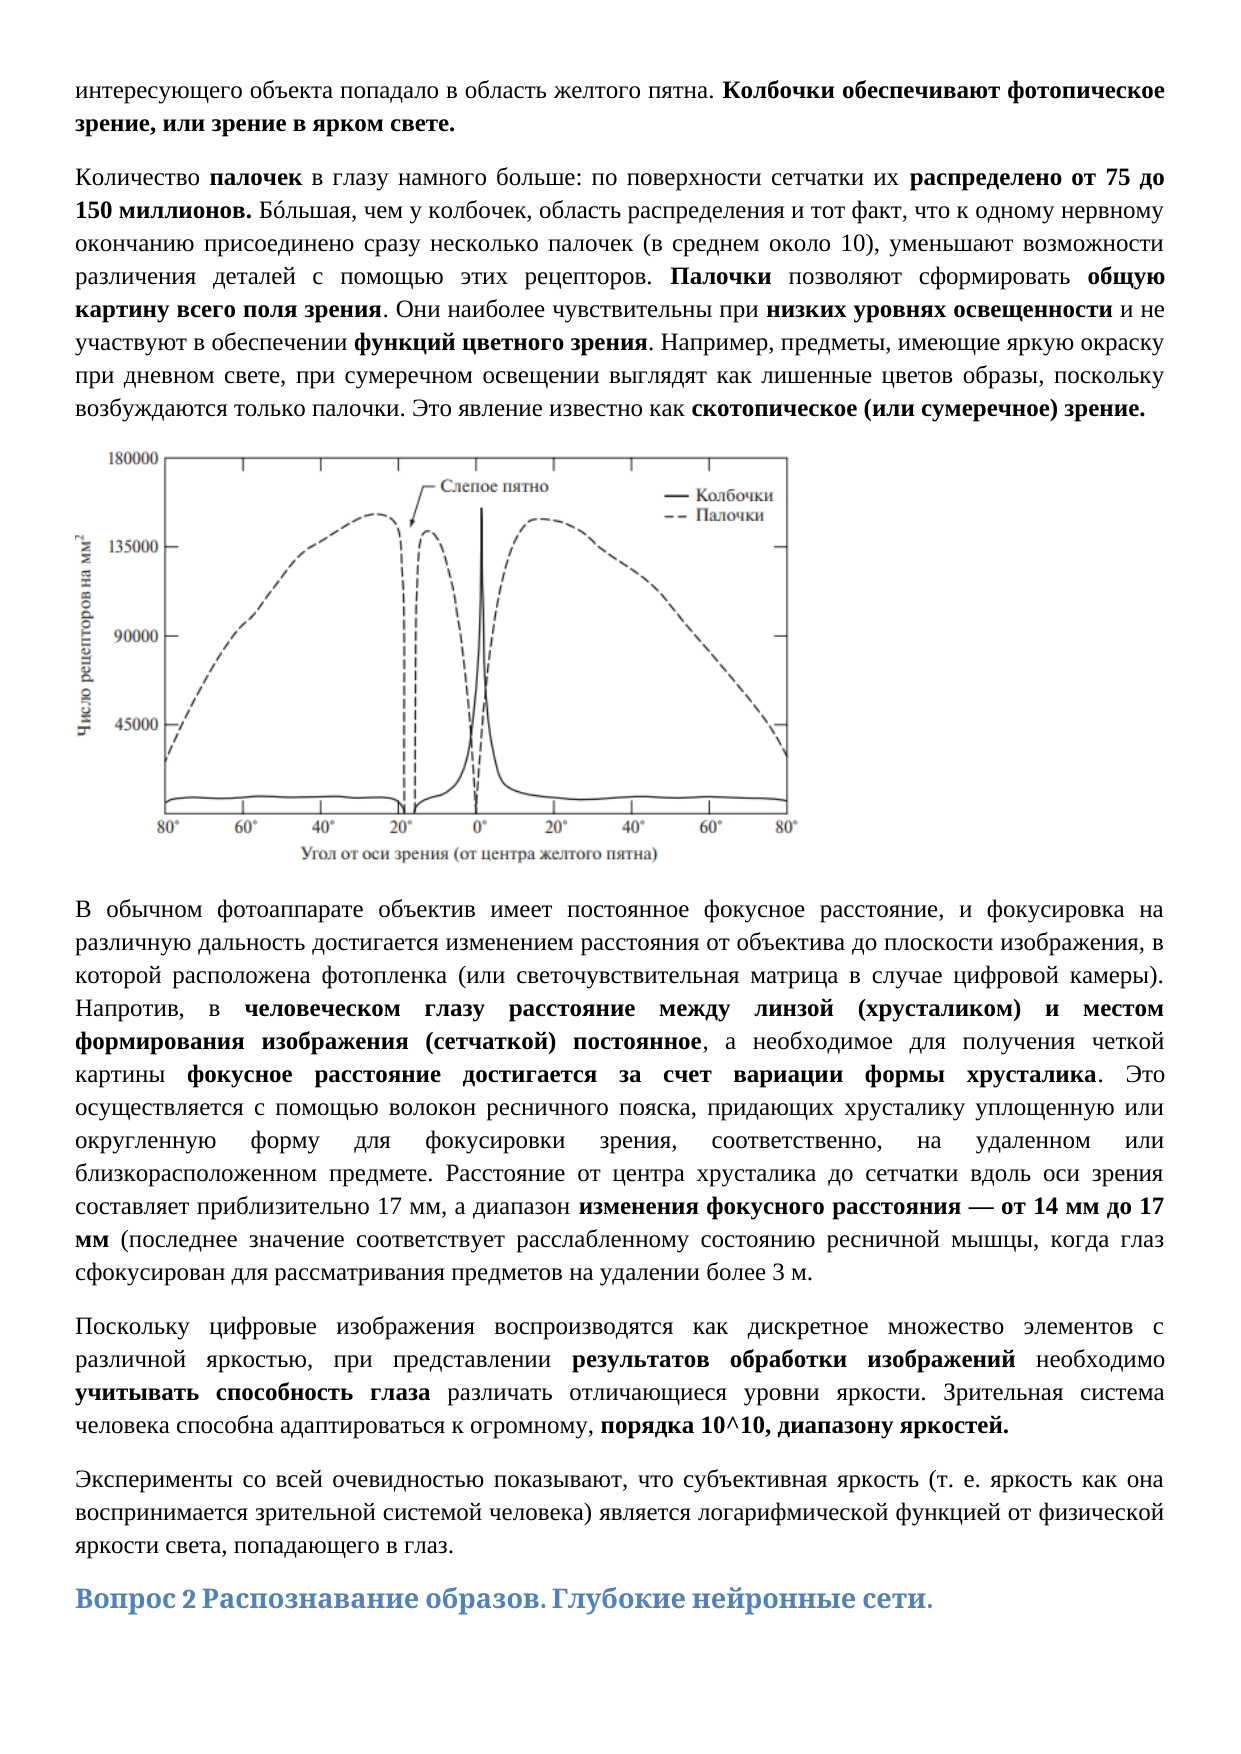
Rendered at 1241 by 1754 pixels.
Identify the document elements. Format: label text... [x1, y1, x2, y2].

text Поскольку цифровые изображения воспроизводятся как дискретное множество элементов с различной яркостью, при представлении результатов обработки изображений необходимо учитывать способность глаза различать отличающиеся уровни яркости. Зрительная система человека способна адаптироваться к огромному, порядка 10^10, диапазону яркостей. [75, 1311, 1165, 1439]
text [75, 75, 1165, 137]
text В обычном фотоаппарате объектив имеет постоянное фокусное расстояние, и фокусировка на различную дальность достигается изменением расстояния от объектива до плоскости изображения, в которой расположена фотопленка (или светочувствительная матрица в случае цифровой камеры). Напротив, в человеческом глазу расстояние между линзой (хрусталиком) и местом формирования изображения (сетчаткой) постоянное, а необходимое для получения четкой картины фокусное расстояние достигается за счет вариации формы хрусталика. Это осуществляется с помощью волокон ресничного пояска, придающих хрусталику уплощенную или округленную форму для фокусировки зрения, соответственно, на удаленном или близкорасположенном предмете. Расстояние от центра хрусталика до сетчатки вдоль оси зрения составляет приблизительно 17 мм, а диапазон изменения фокусного расстояния — от 14 мм до 17 мм (последнее значение соответствует расслабленному состоянию ресничной мышцы, когда глаз сфокусирован для рассматривания предметов на удалении более 3 м. [75, 894, 1165, 1286]
text Эксперименты со всей очевидностью показывают, что субъективная яркость (т. е. яркость как она воспринимается зрительной системой человека) является логарифмической функцией от физической яркости света, попадающего в глаз. [75, 1464, 1165, 1559]
picture [75, 446, 802, 870]
text Количество палочек в глазу намного больше: по поверхности сетчатки их распределено от 75 до 150 миллионов. Бóльшая, чем у колбочек, область распределения и тот факт, что к одному нервному окончанию присоединено сразу несколько палочек (в среднем около 10), уменьшают возможности различения деталей с помощью этих рецепторов. Палочки позволяют сформировать общую картину всего поля зрения. Они наиболее чувствительны при низких уровнях освещенности и не участвуют в обеспечении функций цветного зрения. Например, предметы, имеющие яркую окраску при дневном свете, при сумеречном освещении выглядят как лишенные цветов образы, поскольку возбуждаются только палочки. Это явление известно как скотопическое (или сумеречное) зрение. [75, 162, 1165, 422]
subtitle Вопрос 2 Распознавание образов. Глубокие нейронные сети. [75, 1584, 1165, 1615]
